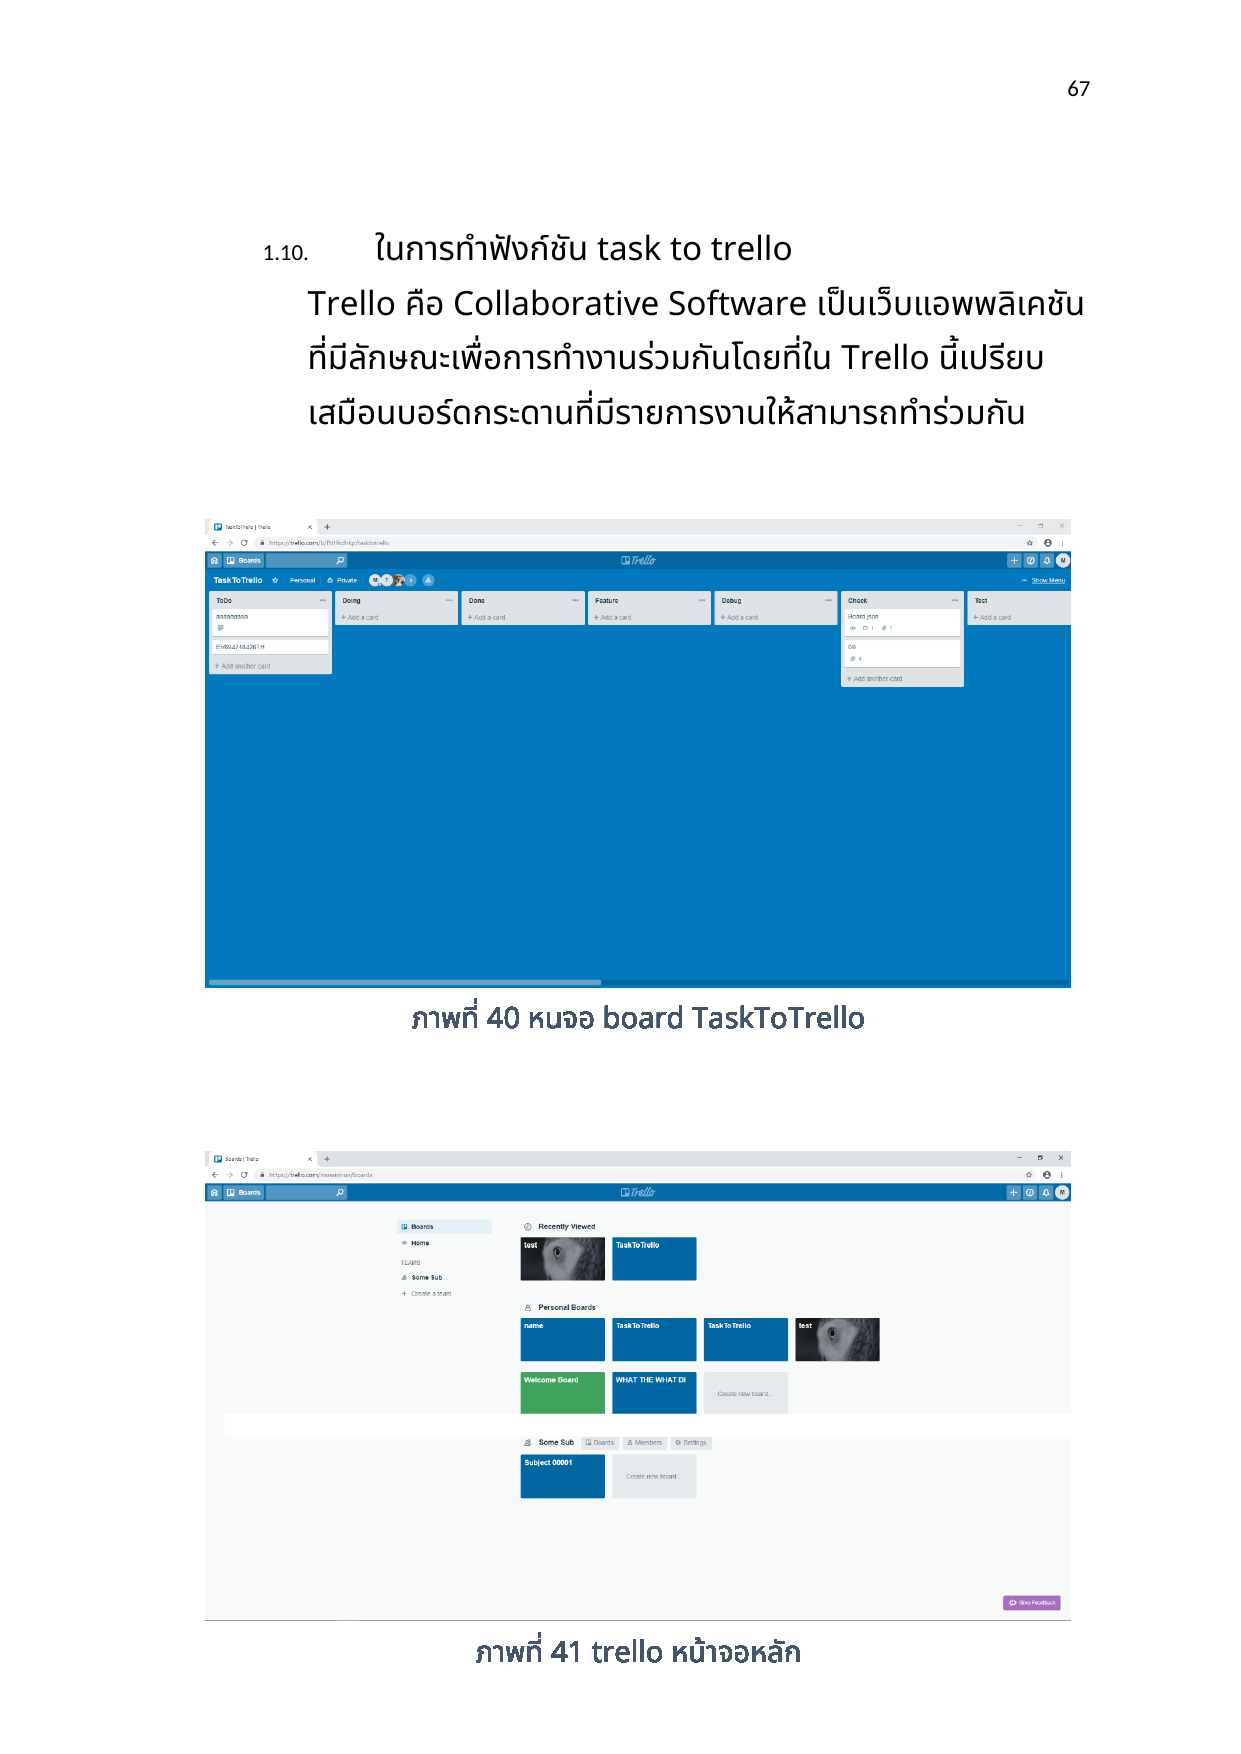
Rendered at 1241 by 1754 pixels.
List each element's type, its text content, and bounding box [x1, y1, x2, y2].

picture [205, 519, 1071, 988]
picture [205, 1151, 1071, 1621]
list Trello คือ Collaborative Software เป็นเว็บแอพพลิเคชันที่มีลักษณะเพื่อการทำงานร่วมกันโดยที่ใน Trello นี้เปรียบเสมือนบอร์ดกระดานที่มีรายการงานให้สามารถทำร่วมกัน [307, 279, 1090, 439]
list ในการทำฟังก์ชัน task to trello [262, 225, 1090, 276]
